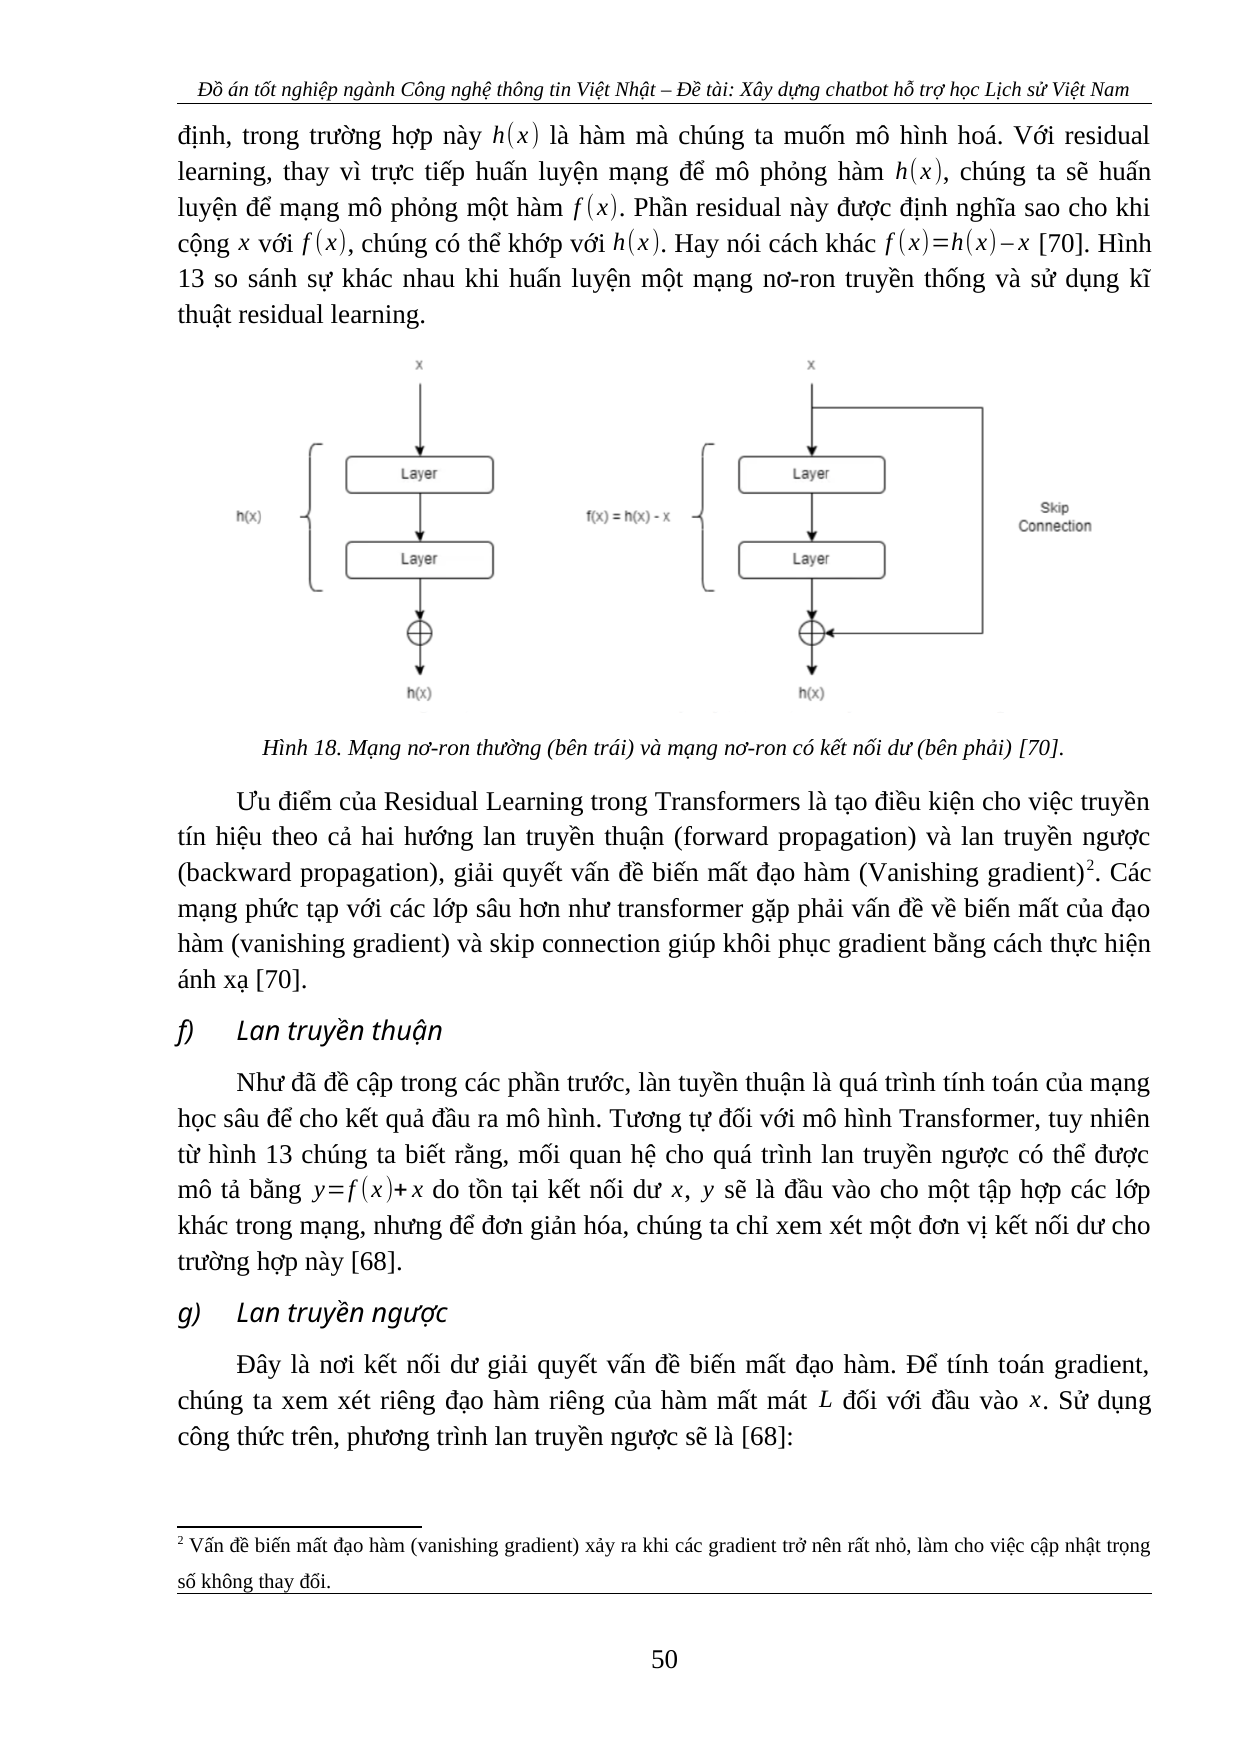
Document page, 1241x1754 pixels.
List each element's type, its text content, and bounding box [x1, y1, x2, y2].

picture [220, 346, 1109, 717]
text Hình 15. Mạng nơ-ron thường (bên trái) và mạng nơ-ron có kết nối dư (bên phải) . [177, 733, 1152, 760]
text Ưu điểm của Residual Learning trong Transformers là tạo điều kiện cho việc truyền tín hiệu theo cả hai hướng lan truyền thuận (forward propagation) và lan truyền ngược (backward propagation), giải quyết vấn đề biến mất đạo hàm (Vanishing gradient). Các mạng phức tạp với các lớp sâu hơn như transformer gặp phải vấn đề về biến mất của đạo hàm (vanishing gradient) và skip connection giúp khôi phục gradient bằng cách thực hiện ánh xạ . [177, 784, 1152, 994]
text Đây là nơi kết nối dư giải quyết vấn đề biến mất đạo hàm. Để tính toán gradient, chúng ta xem xét riêng đạo hàm riêng của hàm mất mát đối với đầu vào . Sử dụng công thức trên, phương trình lan truyền ngược sẽ là : [177, 1348, 1152, 1451]
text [177, 119, 1152, 329]
subtitle Lan truyền thuận [177, 1011, 1152, 1048]
text Như đã đề cập trong các phần trước, làn tuyền thuận là quá trình tính toán của mạng học sâu để cho kết quả đầu ra mô hình. Tương tự đối với mô hình Transformer, tuy nhiên từ hình 13 chúng ta biết rằng, mối quan hệ cho quá trình lan truyền ngược có thể được mô tả bằng do tồn tại kết nối dư , sẽ là đầu vào cho một tập hợp các lớp khác trong mạng, nhưng để đơn giản hóa, chúng ta chỉ xem xét một đơn vị kết nối dư cho trường hợp này . [177, 1066, 1152, 1276]
subtitle Lan truyền ngược [177, 1293, 1152, 1330]
